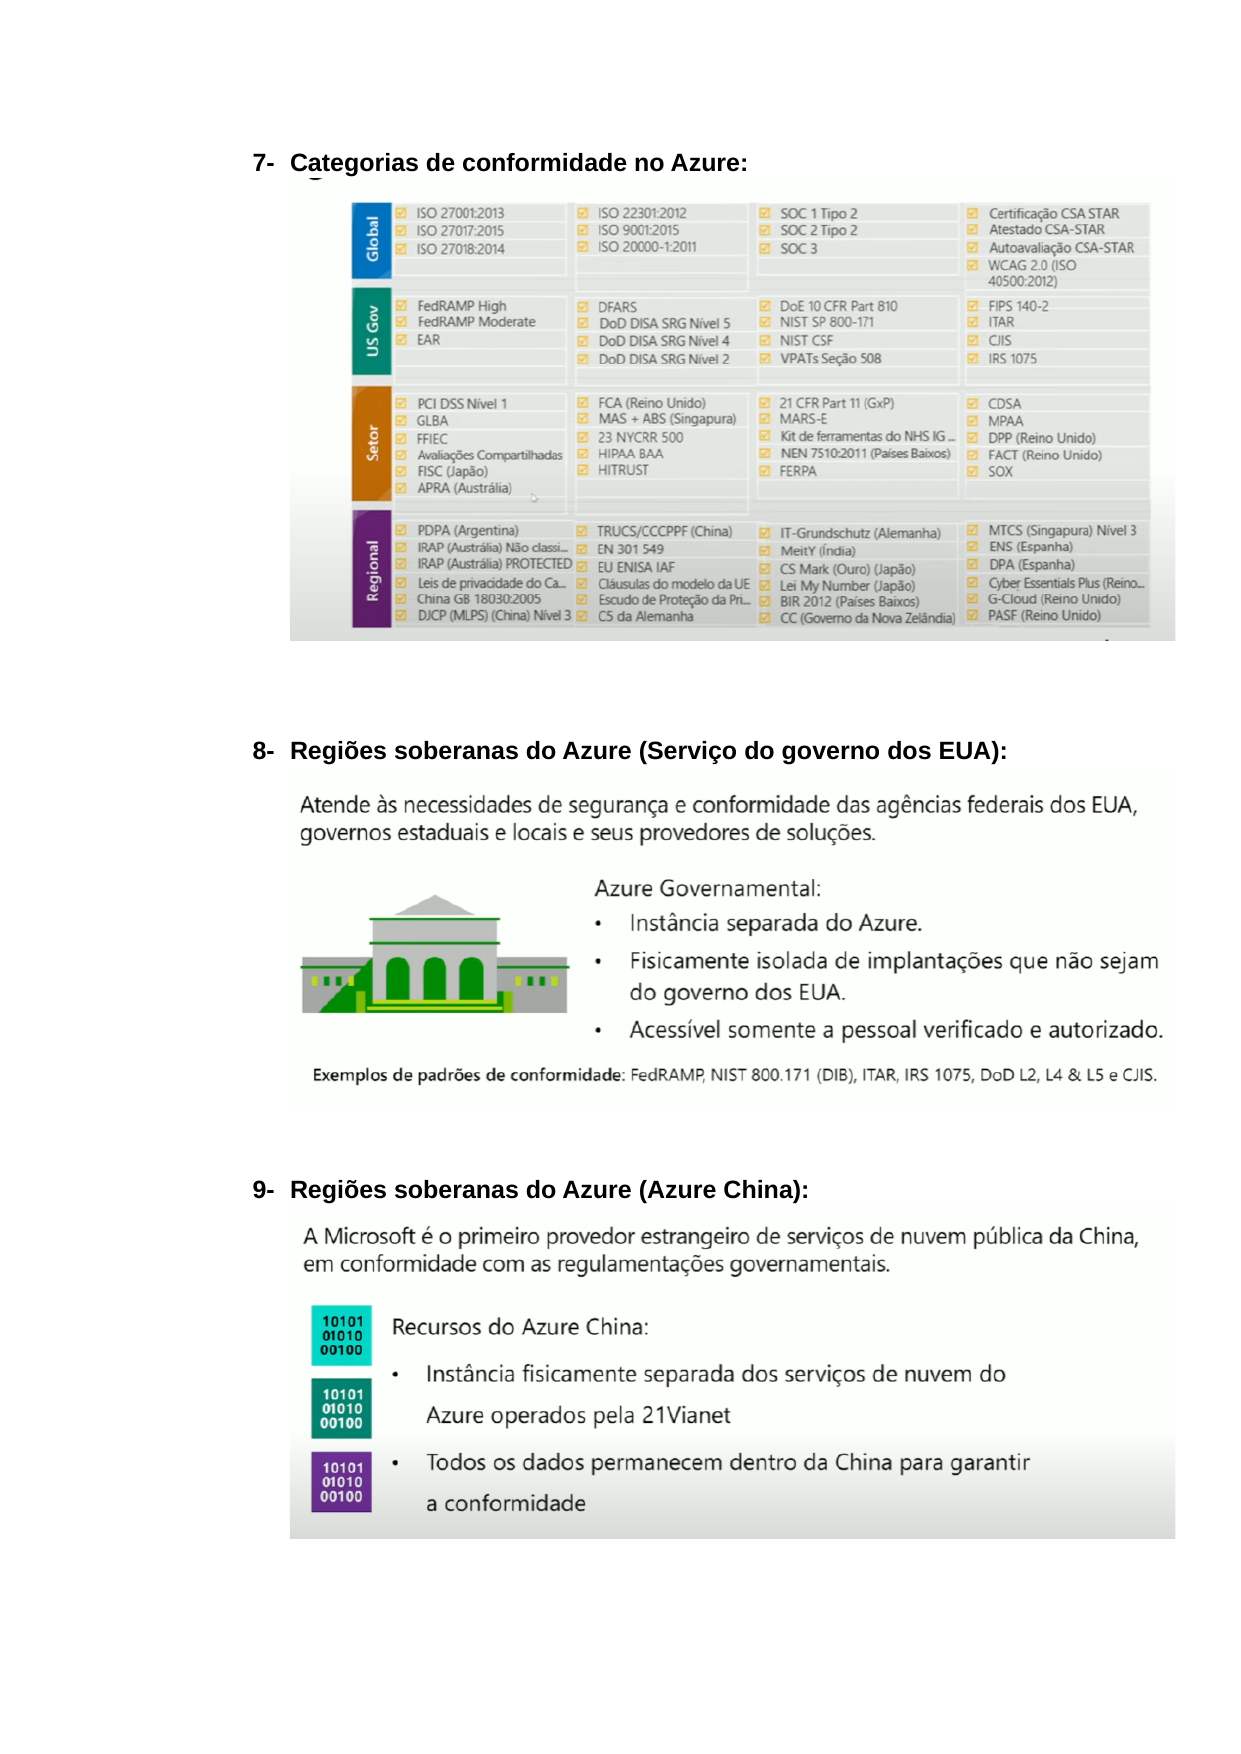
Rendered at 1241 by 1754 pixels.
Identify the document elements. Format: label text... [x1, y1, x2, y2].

list Regiões soberanas do Azure (Azure China): [252, 1176, 1063, 1204]
picture [289, 1206, 1176, 1539]
picture [289, 178, 1176, 641]
picture [289, 767, 1176, 1112]
list Regiões soberanas do Azure (Serviço do governo dos EUA): [252, 736, 1063, 765]
list Categorias de conformidade no Azure: [252, 148, 1063, 176]
